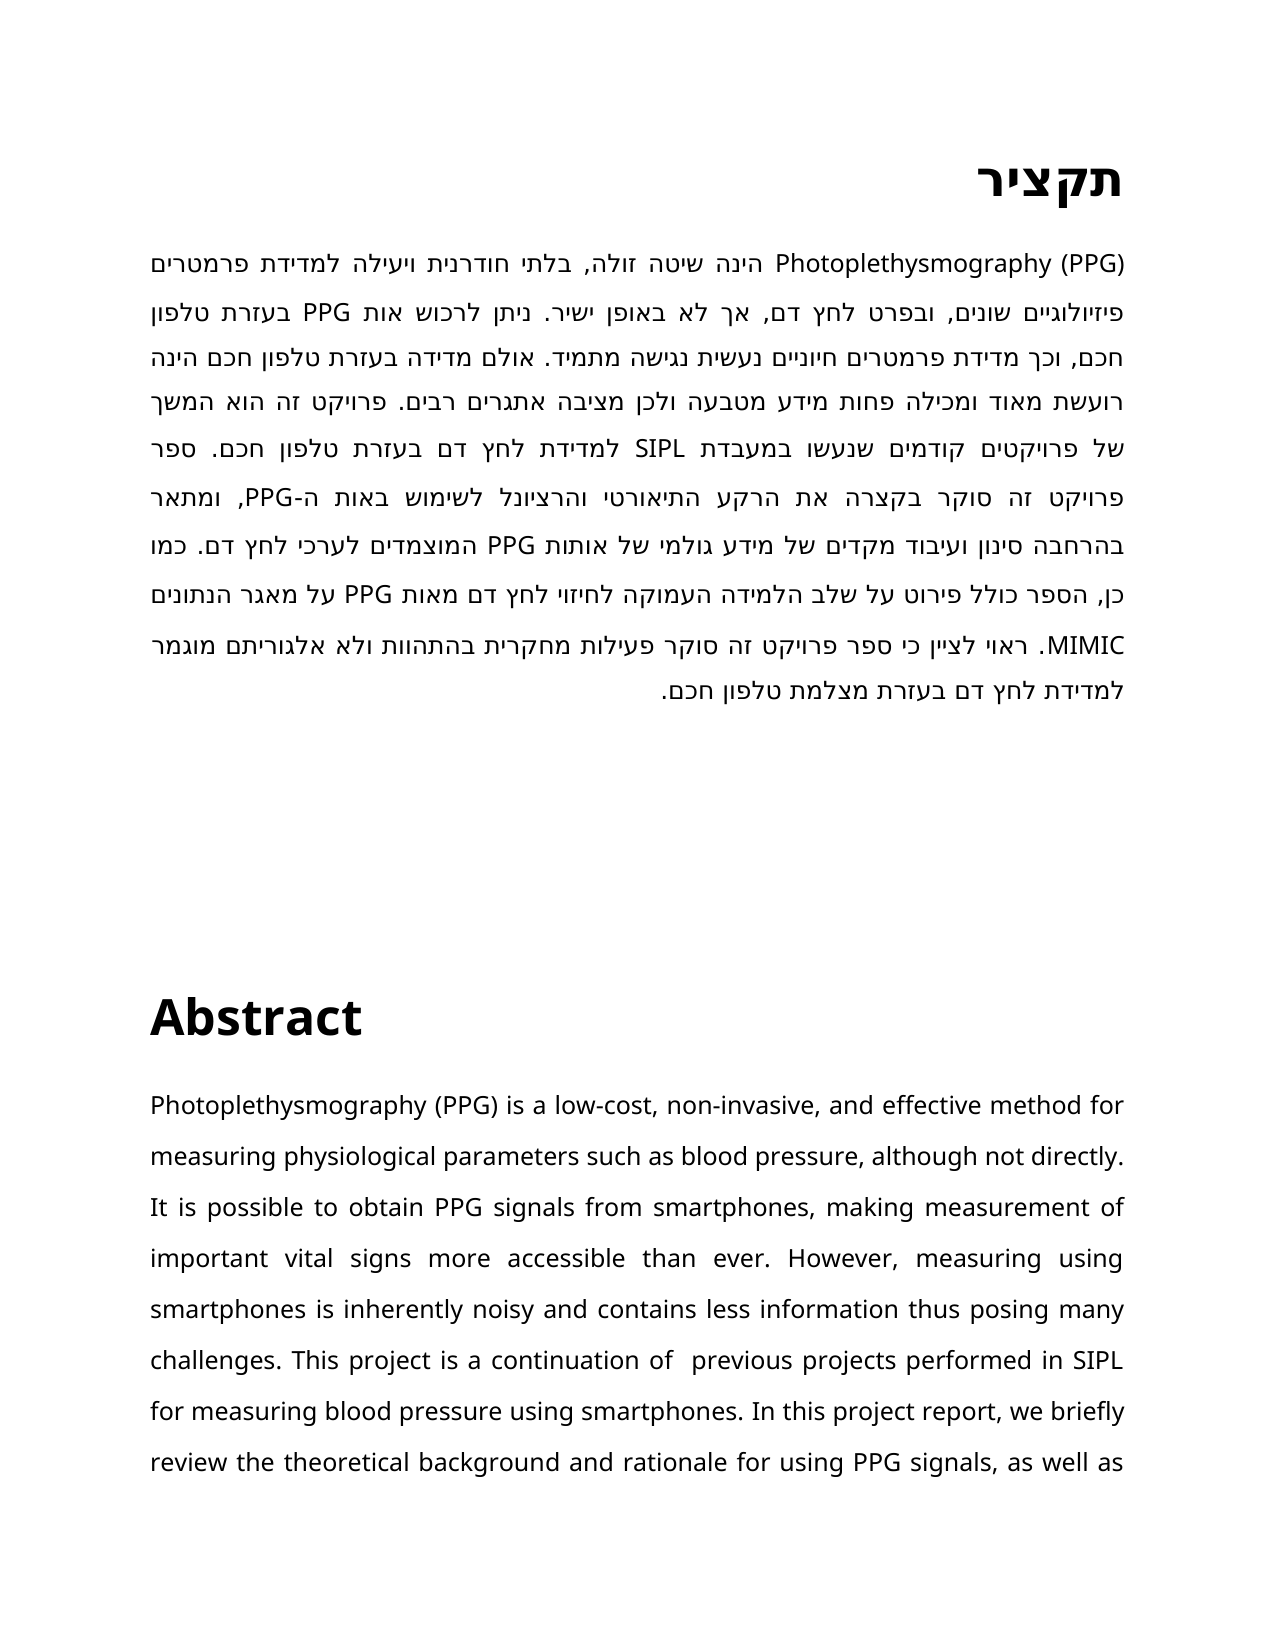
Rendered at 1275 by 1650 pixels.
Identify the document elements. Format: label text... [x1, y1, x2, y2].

subtitle תקציר [150, 150, 1125, 208]
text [150, 1088, 1125, 1479]
text Photoplethysmography (PPG) הינה שיטה זולה, בלתי חודרנית ויעילה למדידת פרמטרים פיזיולוגיים שונים, ובפרט לחץ דם, אך לא באופן ישיר. ניתן לרכוש אות PPG בעזרת טלפון חכם, וכך מדידת פרמטרים חיוניים נעשית נגישה מתמיד. אולם מדידה בעזרת טלפון חכם הינה רועשת מאוד ומכילה פחות מידע מטבעה ולכן מציבה אתגרים רבים. פרויקט זה הוא המשך של פרויקטים קודמים שנעשו במעבדת SIPL למדידת לחץ דם בעזרת טלפון חכם. ספר פרויקט זה סוקר בקצרה את הרקע התיאורטי והרציונל לשימוש באות ה-PPG, ומתאר בהרחבה סינון ועיבוד מקדים של מידע גולמי של אותות PPG המוצמדים לערכי לחץ דם. כמו כן, הספר כולל פירוט על שלב הלמידה העמוקה לחיזוי לחץ דם מאות PPG על מאגר הנתונים MIMIC. ראוי לציין כי ספר פרויקט זה סוקר פעילות מחקרית בהתהוות ולא אלגוריתם מוגמר למדידת לחץ דם בעזרת מצלמת טלפון חכם. [150, 246, 1125, 705]
subtitle Abstract [150, 982, 1125, 1050]
